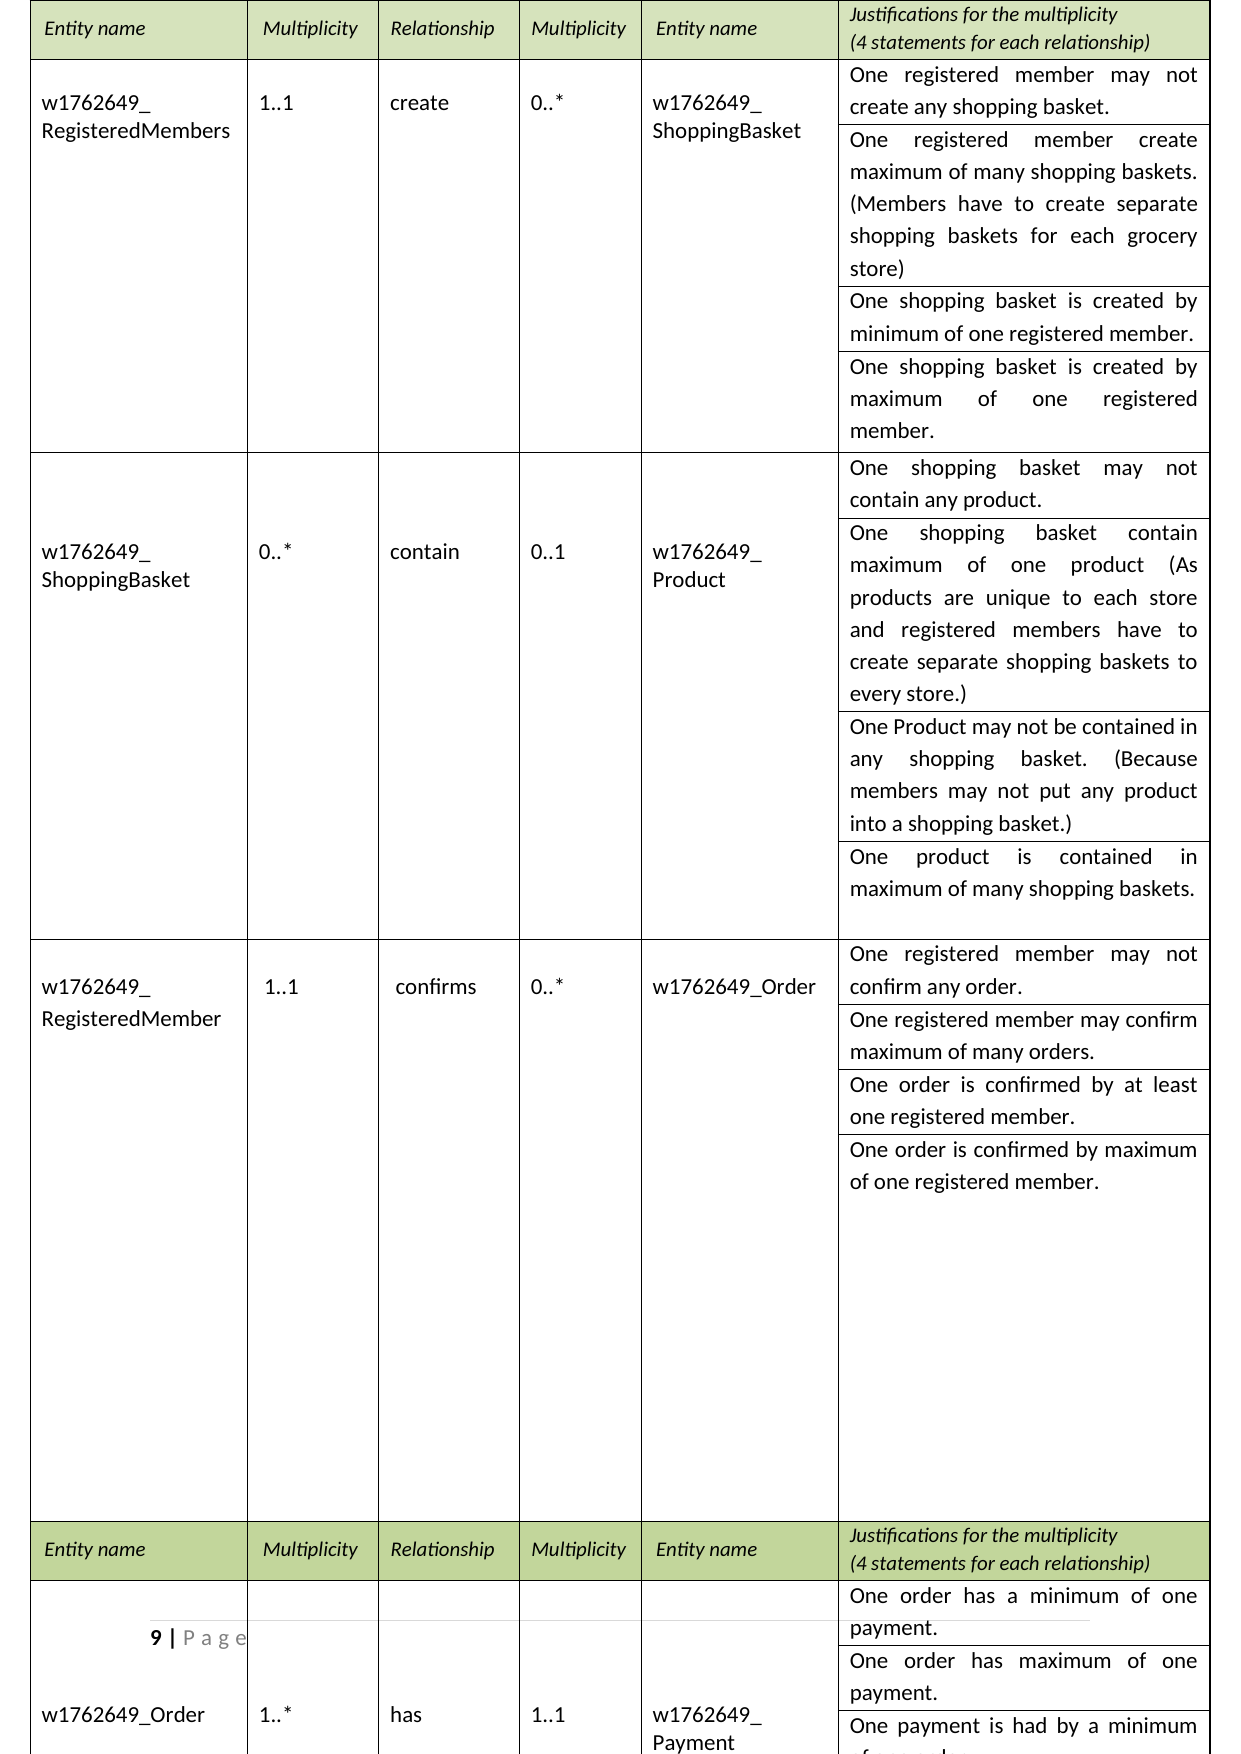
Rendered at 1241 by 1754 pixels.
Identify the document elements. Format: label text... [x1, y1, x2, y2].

table_cell create [379, 60, 519, 452]
table_cell One Product may not be contained in any shopping basket. (Because members may not put any product into a shopping basket.) [839, 712, 1209, 841]
table_cell w1762649_ Product [642, 453, 838, 938]
table_cell 0..1 [520, 453, 641, 938]
table_cell Multiplicity [520, 1522, 641, 1580]
table_cell One shopping basket is created by minimum of one registered member. [839, 287, 1209, 351]
table_cell Multiplicity [248, 1522, 378, 1580]
table_cell One registered member create maximum of many shopping baskets.(Members have to create separate shopping baskets for each grocery store) [839, 125, 1209, 286]
table_cell 1..* [248, 1581, 378, 1754]
table_cell One order is confirmed by maximum of one registered member. [839, 1135, 1209, 1521]
table_cell confirms [379, 940, 519, 1521]
table_cell w1762649_Order [31, 1581, 247, 1754]
table_cell One shopping basket may not contain any product. [839, 453, 1209, 517]
table_cell 0..* [248, 453, 378, 938]
table_header Relationship [379, 1, 519, 59]
table_cell w1762649_ ShoppingBasket [642, 60, 838, 452]
table_cell Entity name [31, 1522, 247, 1580]
table_cell One registered member may confirm maximum of many orders. [839, 1005, 1209, 1069]
table_cell Relationship [379, 1522, 519, 1580]
table_cell 0..* [520, 940, 641, 1521]
table_cell One product is contained in maximum of many shopping baskets. [839, 842, 1209, 938]
table_cell One order has a minimum of one payment. [839, 1581, 1209, 1645]
table_cell 1..1 [248, 940, 378, 1521]
table_cell 0..* [520, 60, 641, 452]
table_cell w1762649_Order [642, 940, 838, 1521]
table_cell has [379, 1581, 519, 1754]
table_cell w1762649_ Payment [642, 1581, 838, 1754]
table_header Justifications for the multiplicity (4 statements for each relationship) [839, 1, 1209, 59]
table_cell Entity name [642, 1522, 838, 1580]
table_header Multiplicity [520, 1, 641, 59]
table_cell w1762649_ RegisteredMembers [31, 60, 247, 452]
table_header Entity name [642, 1, 838, 59]
table_cell w1762649_ RegisteredMember [31, 940, 247, 1521]
table_header Entity name [31, 1, 247, 59]
table_cell One order has maximum of one payment. [839, 1646, 1209, 1710]
table_cell contain [379, 453, 519, 938]
table_cell One order is confirmed by at least one registered member. [839, 1070, 1209, 1134]
table_cell 1..1 [248, 60, 378, 452]
table_cell One shopping basket contain maximum of one product (As products are unique to each store and registered members have to create separate shopping baskets to every store.) [839, 519, 1209, 711]
table_cell One shopping basket is created by maximum of one registered member. [839, 352, 1209, 452]
table_cell One registered member may not confirm any order. [839, 940, 1209, 1004]
table_cell Justifications for the multiplicity (4 statements for each relationship) [839, 1522, 1209, 1580]
table_cell w1762649_ ShoppingBasket [31, 453, 247, 938]
table_header Multiplicity [248, 1, 378, 59]
table_cell 1..1 [520, 1581, 641, 1754]
table_cell One payment is had by a minimum of one order. [839, 1711, 1209, 1754]
table_cell One registered member may not create any shopping basket. [839, 60, 1209, 124]
